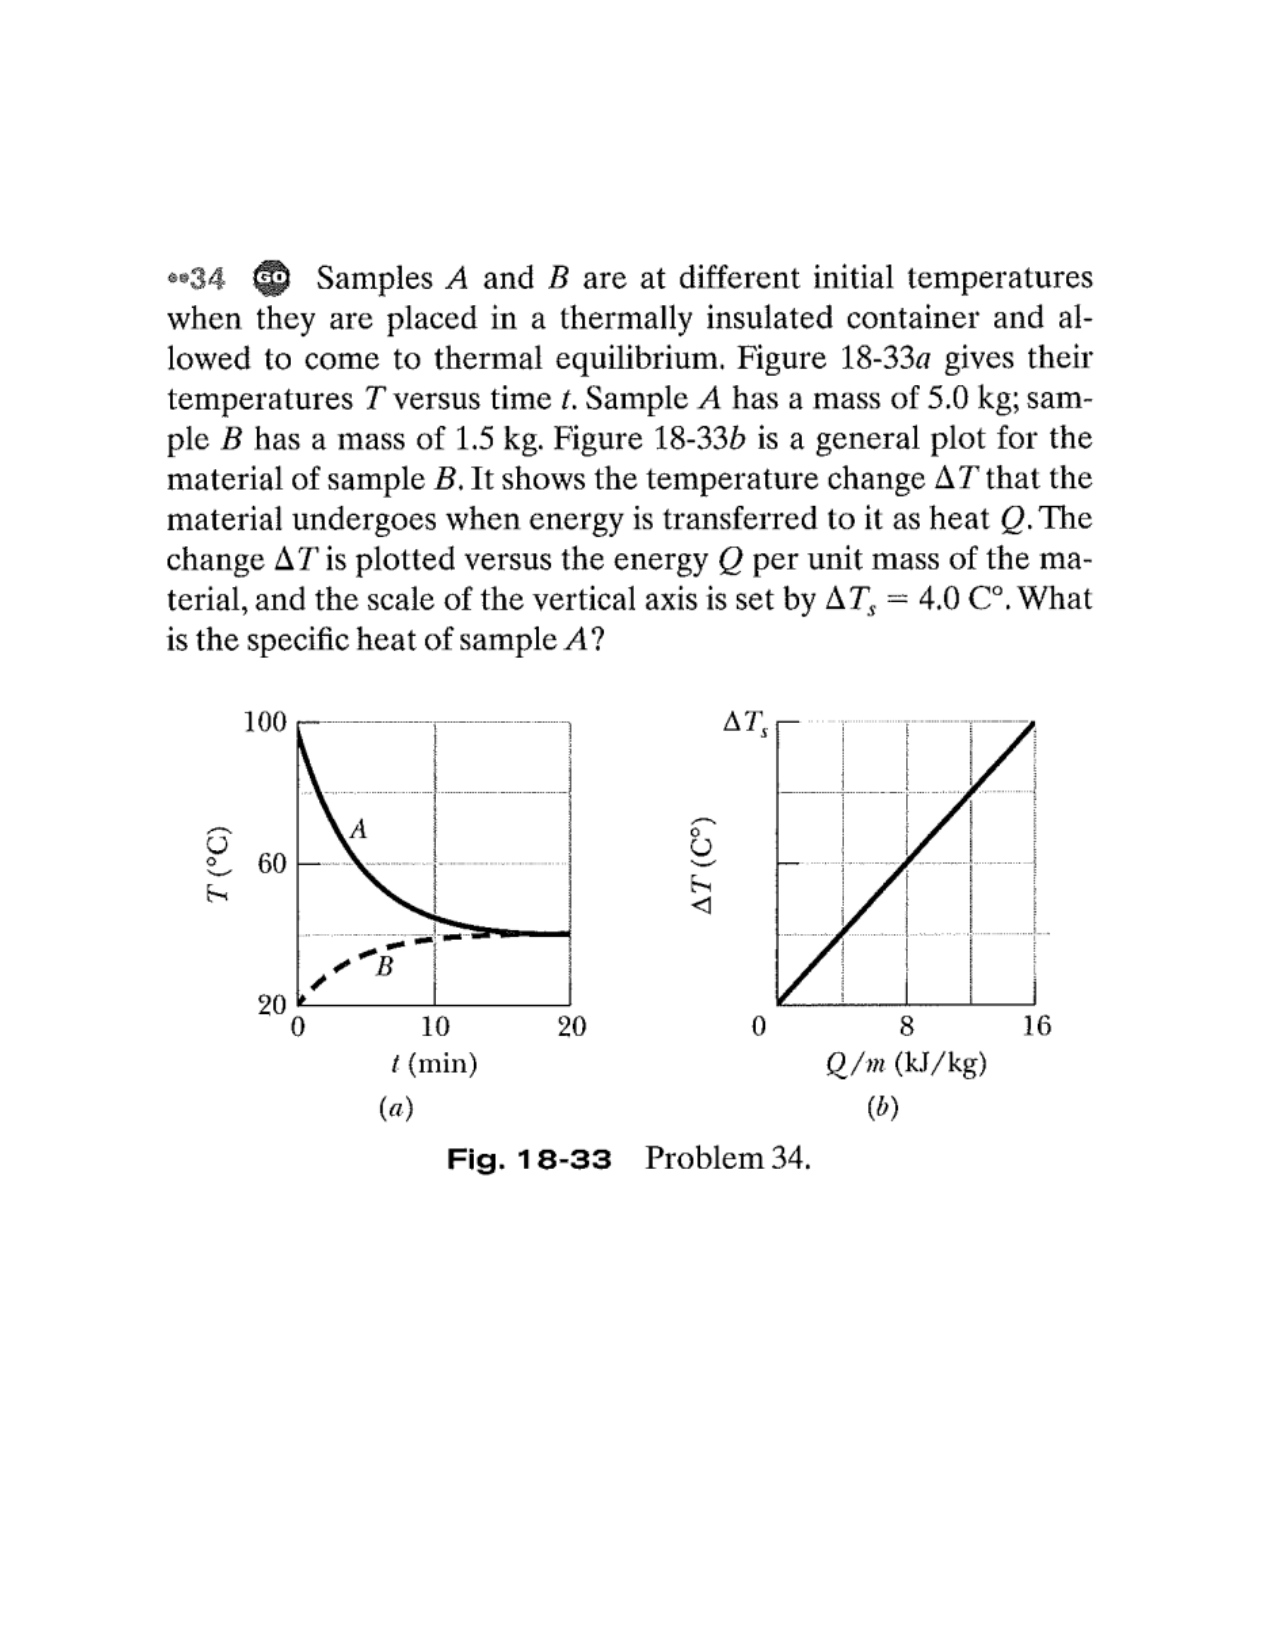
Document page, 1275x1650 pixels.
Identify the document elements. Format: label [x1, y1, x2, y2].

picture [150, 243, 1125, 1192]
